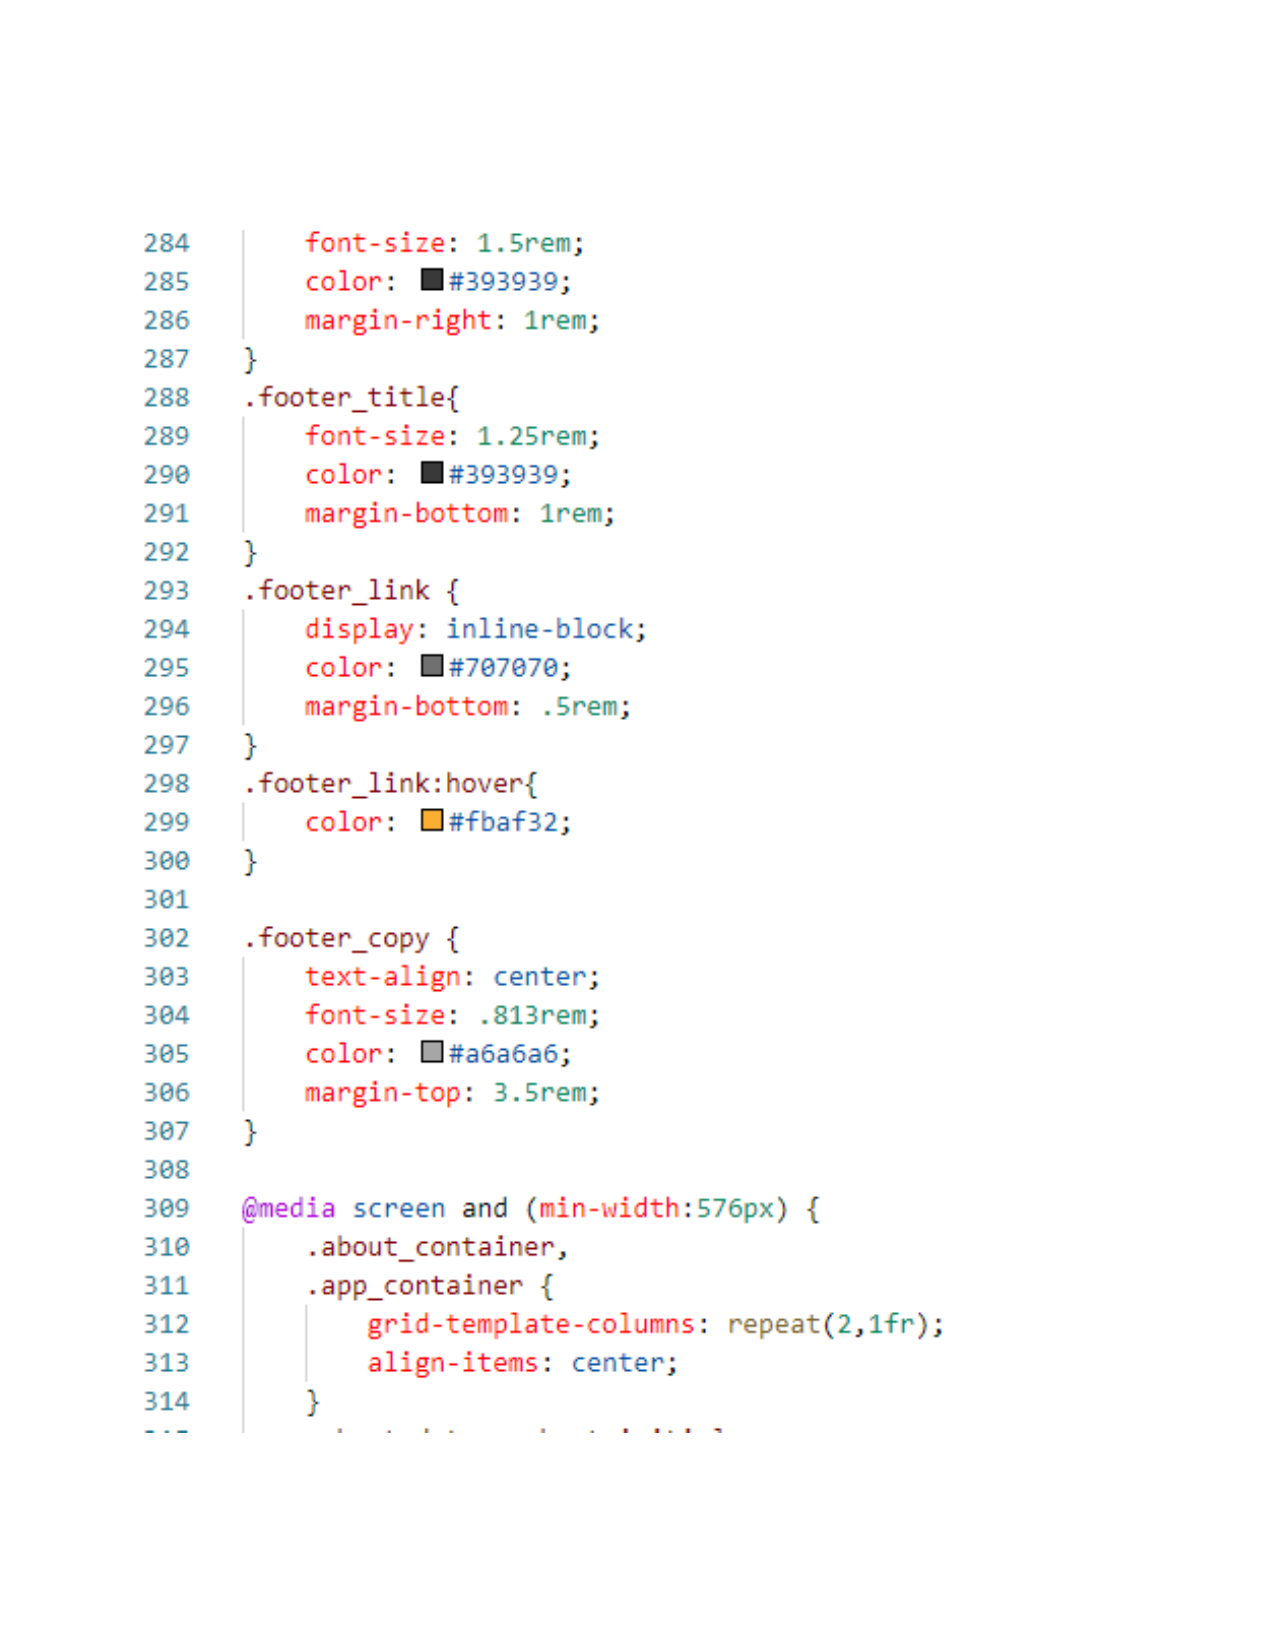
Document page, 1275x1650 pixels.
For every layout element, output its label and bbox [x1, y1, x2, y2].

picture [127, 230, 1159, 1433]
